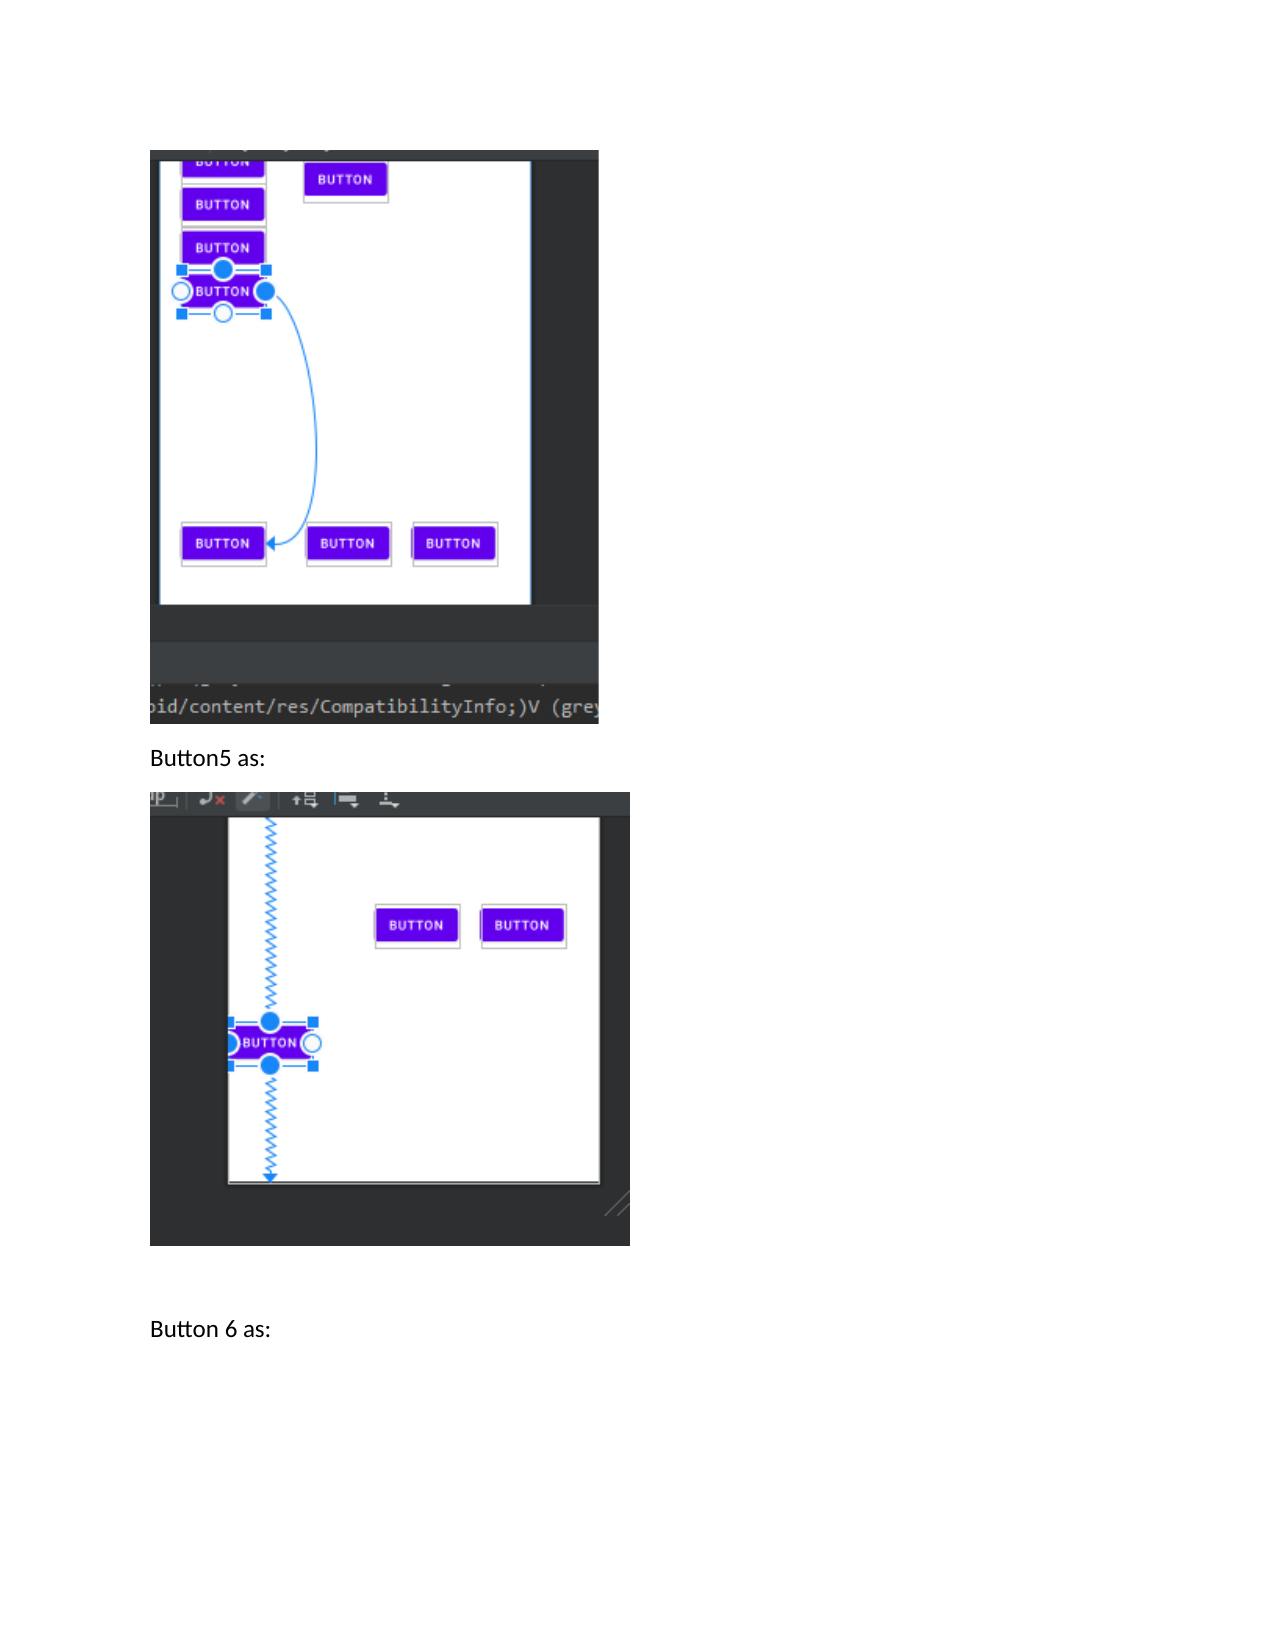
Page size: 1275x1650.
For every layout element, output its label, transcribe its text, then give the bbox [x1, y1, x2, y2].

text Button5 as: [150, 742, 1125, 773]
text Button 6 as: [150, 1314, 1125, 1344]
picture [150, 150, 599, 724]
picture [150, 792, 630, 1246]
